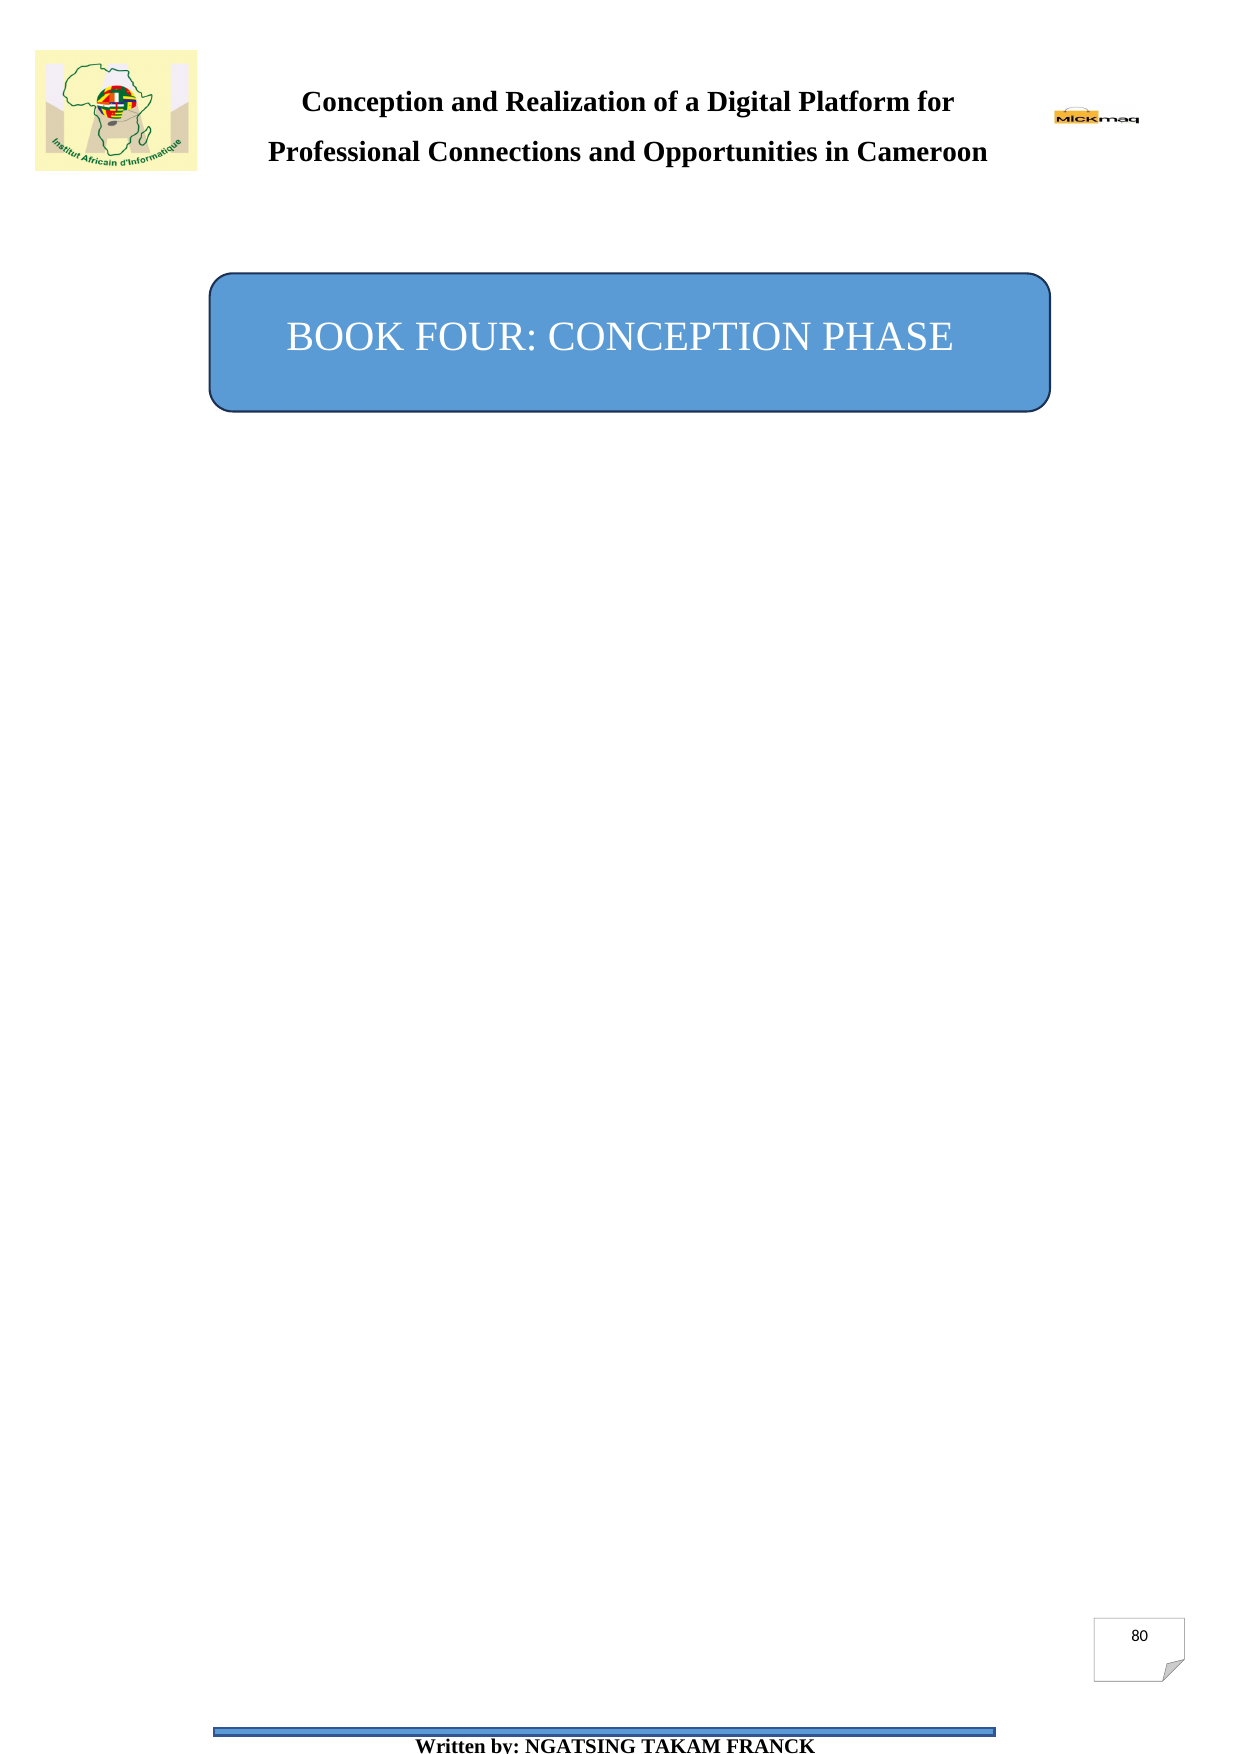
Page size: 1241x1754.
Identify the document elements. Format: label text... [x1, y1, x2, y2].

picture [1047, 102, 1143, 132]
subtitle BOOK FOUR: CONCEPTION PHASE [148, 312, 1093, 360]
picture [35, 50, 198, 171]
